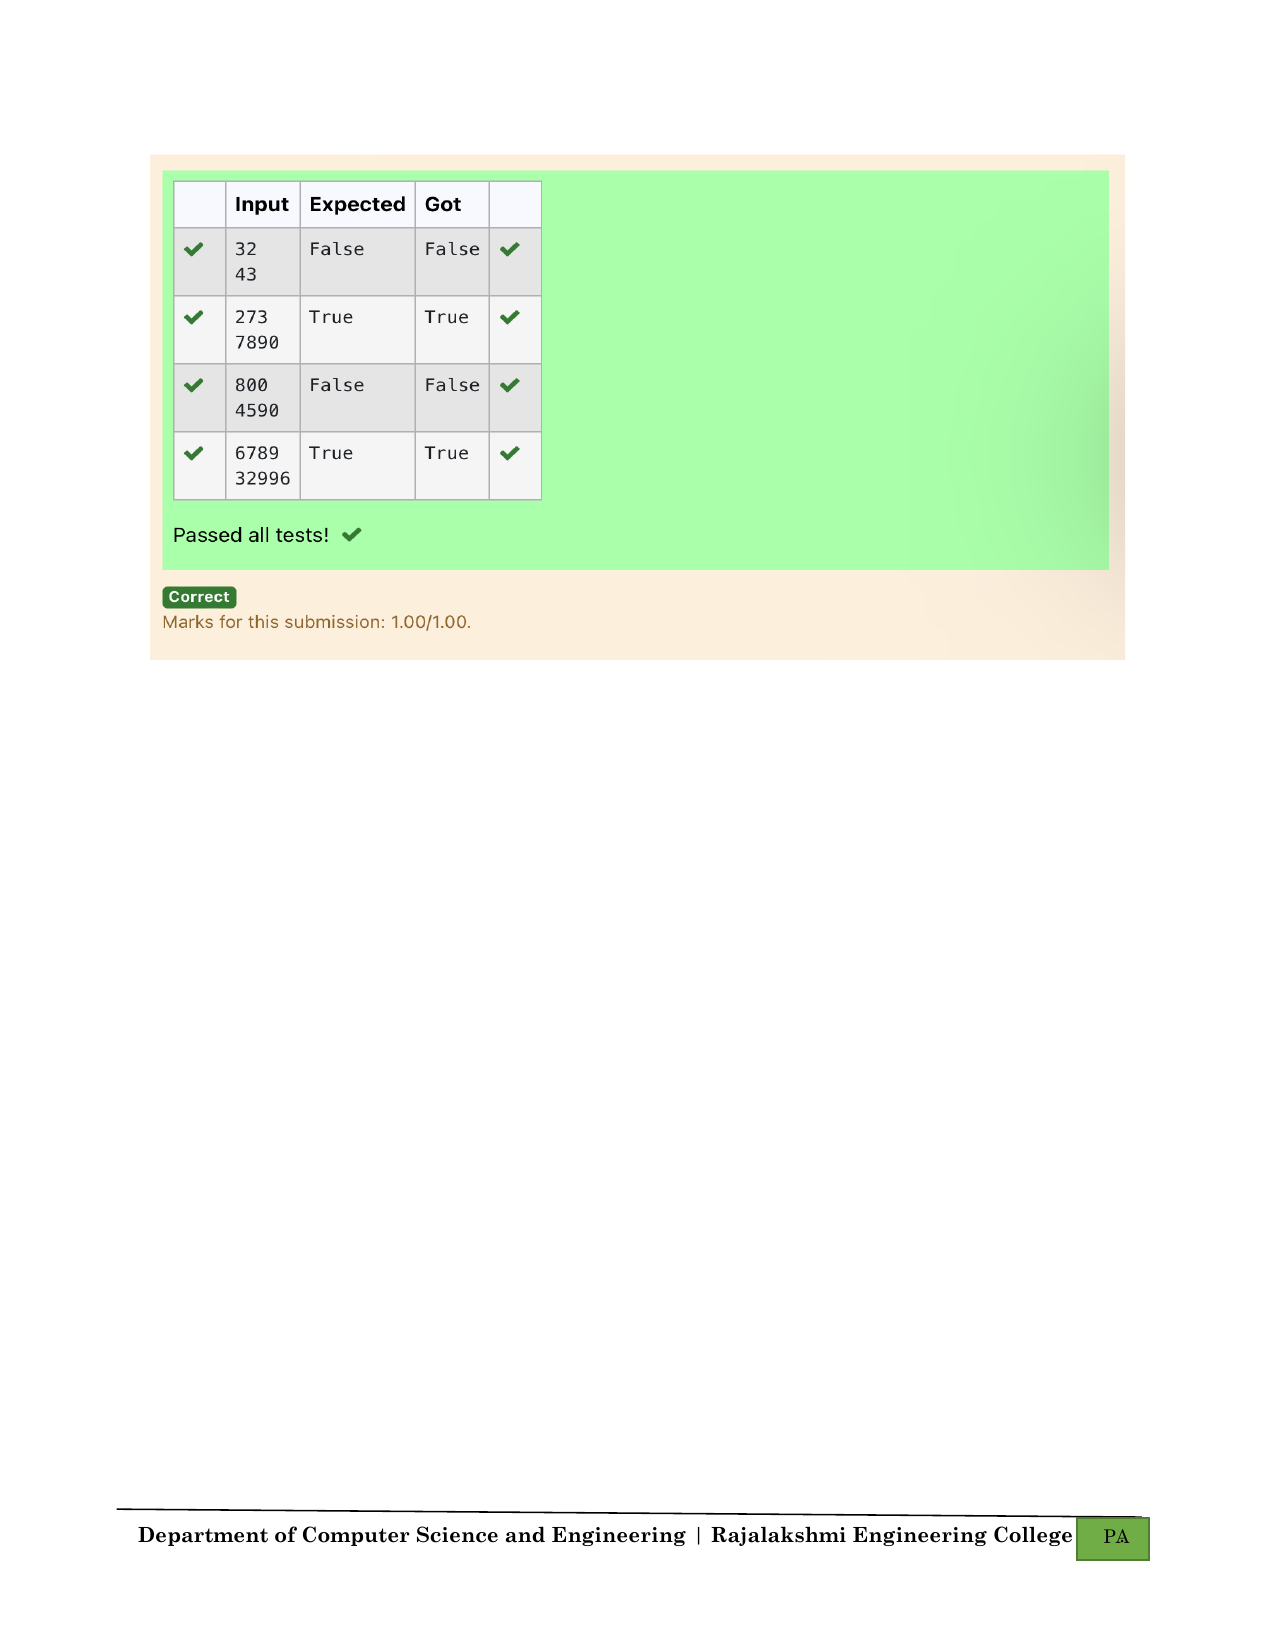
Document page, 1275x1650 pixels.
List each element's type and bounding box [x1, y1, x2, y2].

picture [150, 150, 1125, 660]
